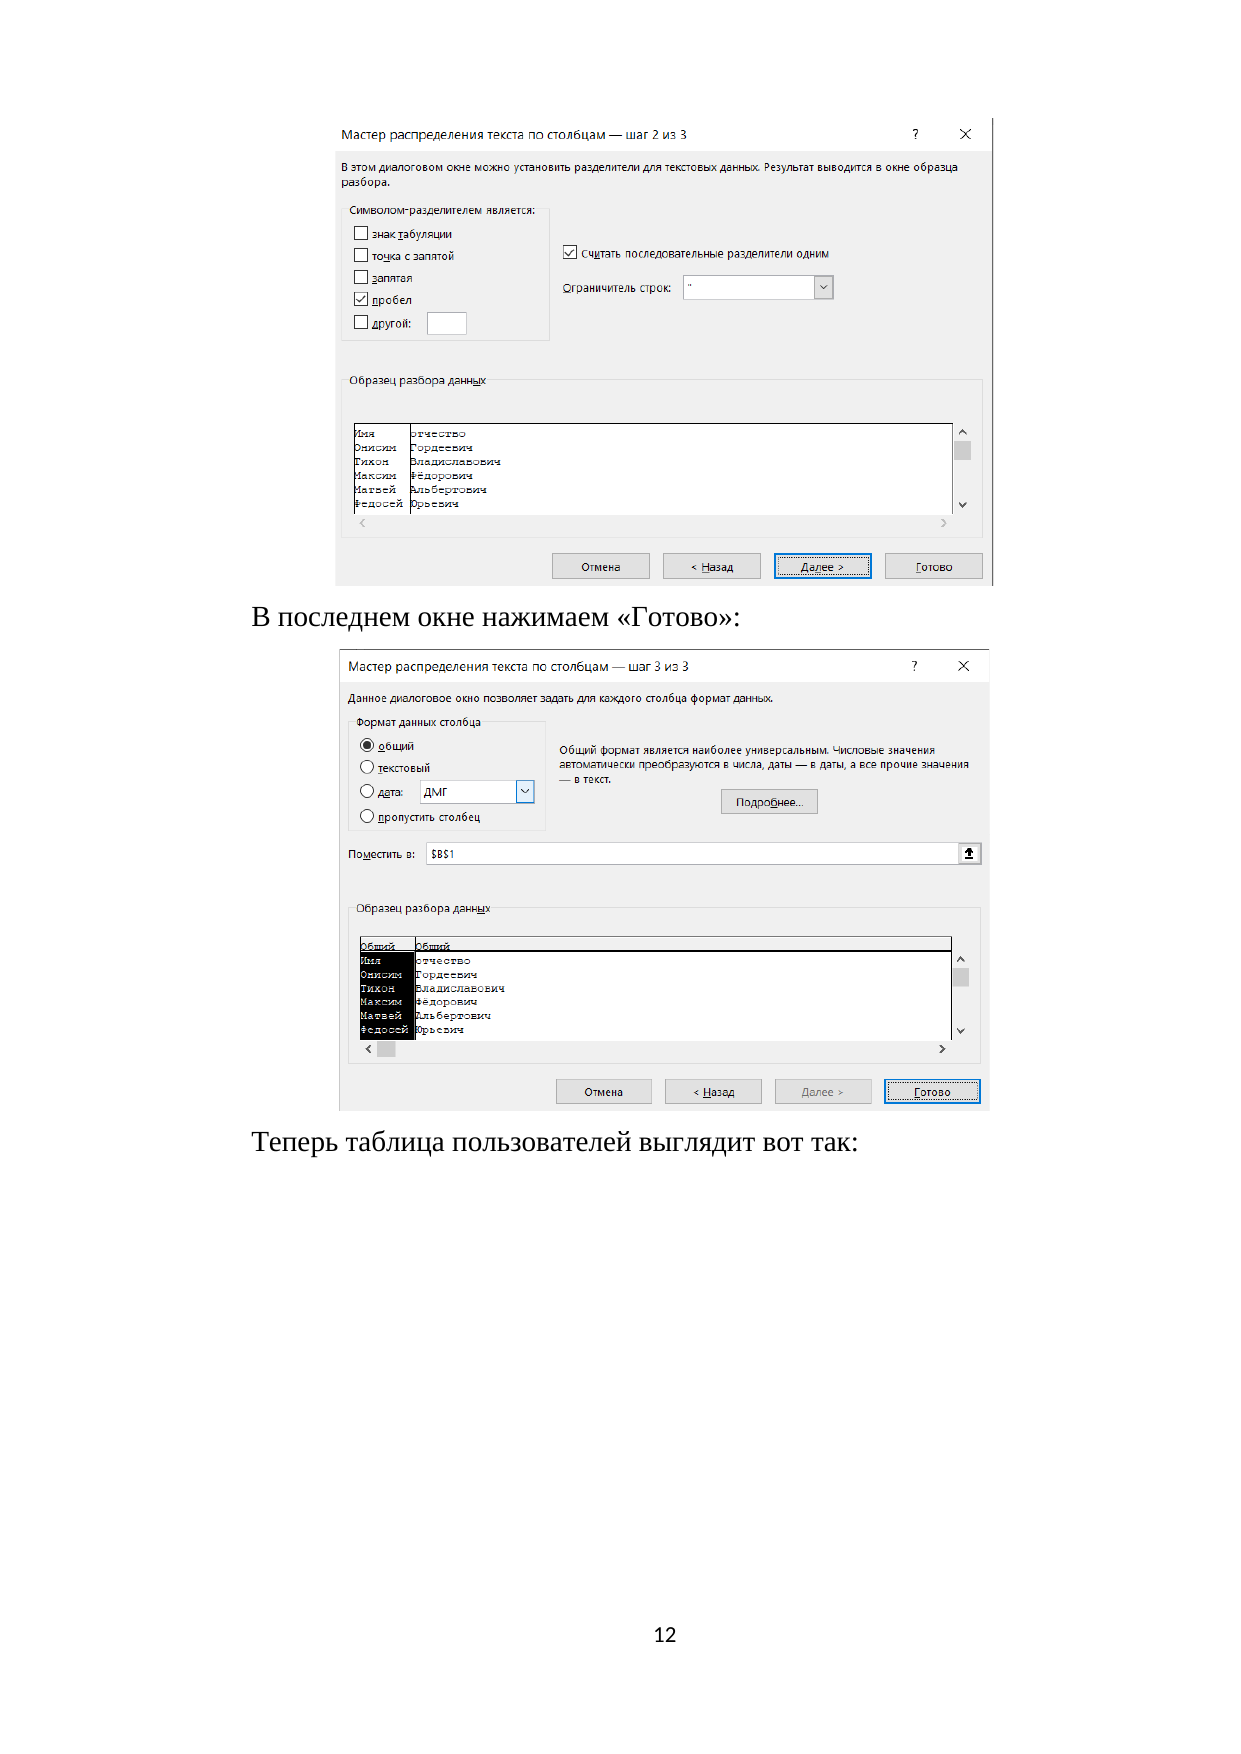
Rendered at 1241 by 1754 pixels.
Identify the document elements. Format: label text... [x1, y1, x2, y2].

picture [339, 649, 990, 1111]
picture [335, 118, 994, 586]
text Теперь таблица пользователей выглядит вот так: [177, 1124, 1152, 1158]
text В последнем окне нажимаем «Готово»: [177, 599, 1152, 633]
